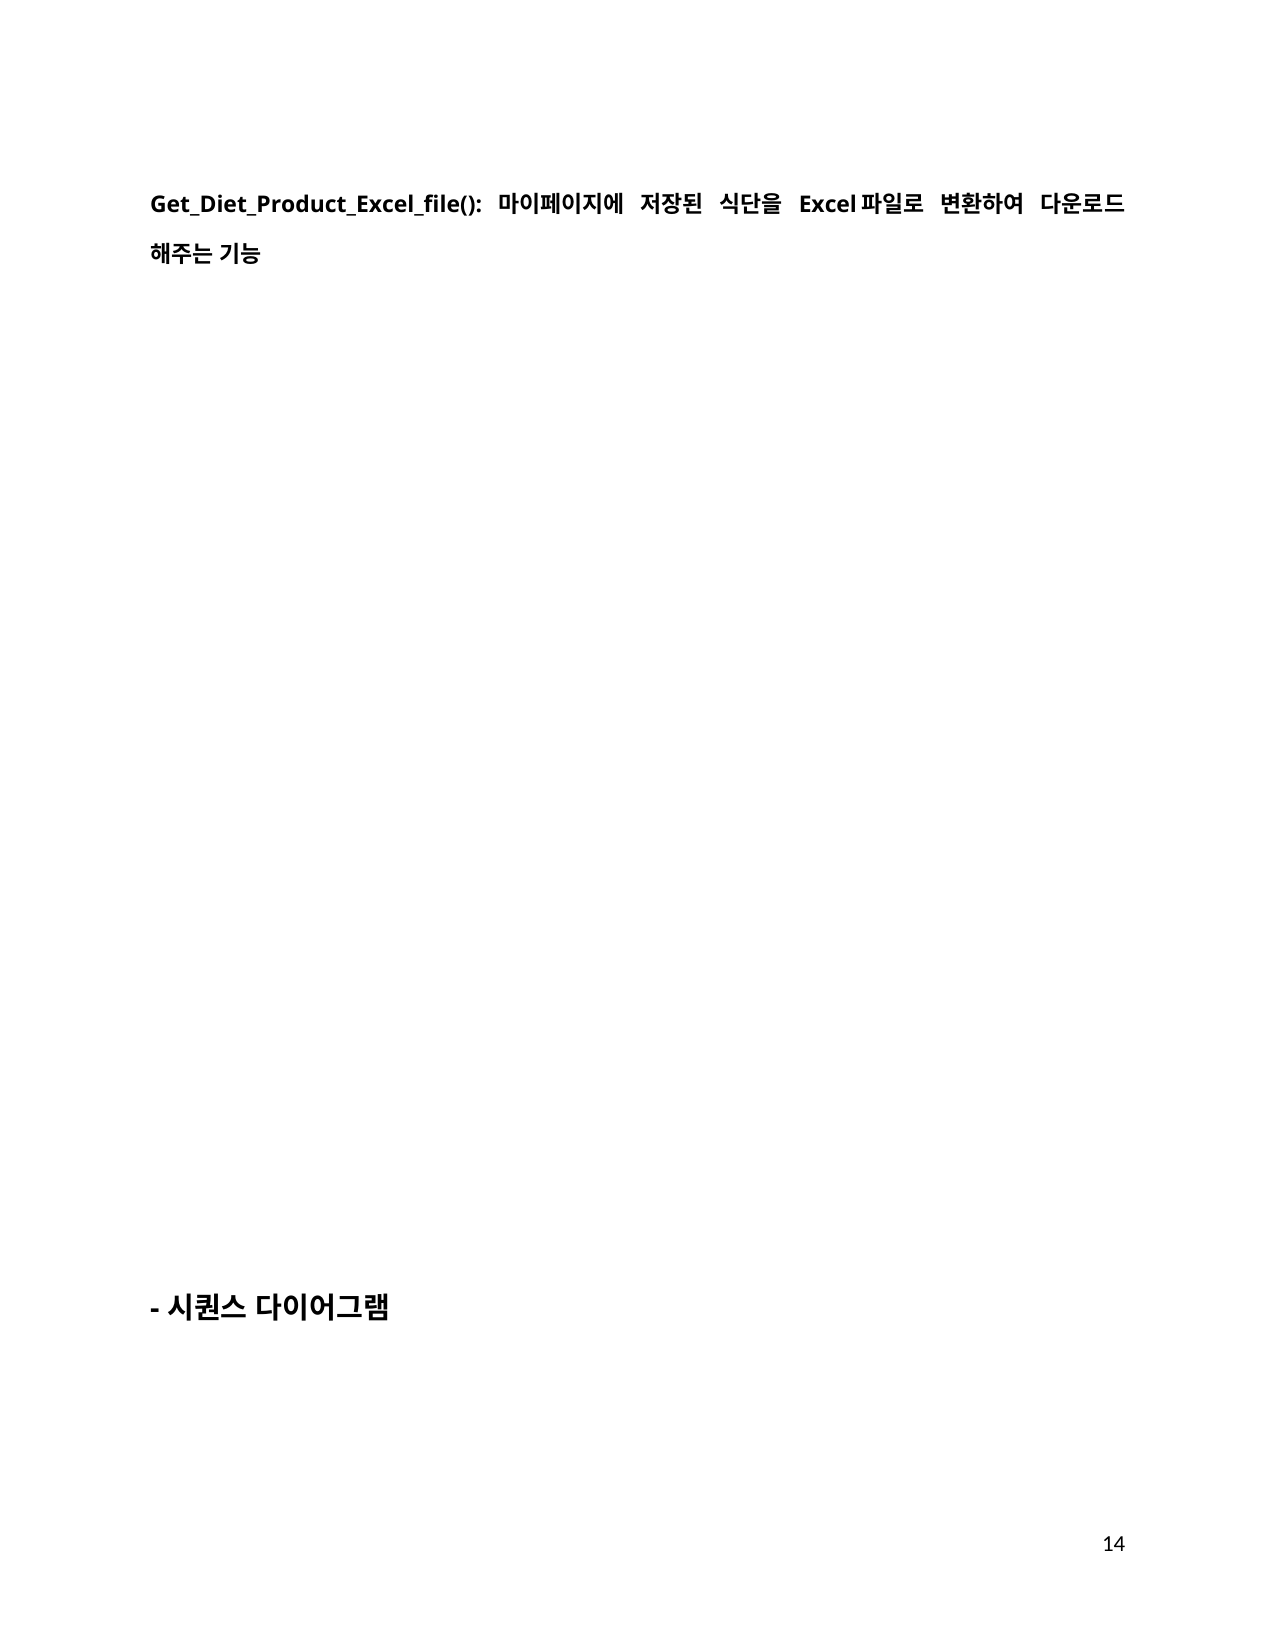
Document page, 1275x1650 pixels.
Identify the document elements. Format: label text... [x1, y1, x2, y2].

text Get_Diet_Product_Excel_file(): 마이페이지에 저장된 식단을 Excel파일로 변환하여 다운로드 해주는 기능 [150, 186, 1125, 269]
text - 시퀀스 다이어그램 [150, 1284, 1125, 1327]
